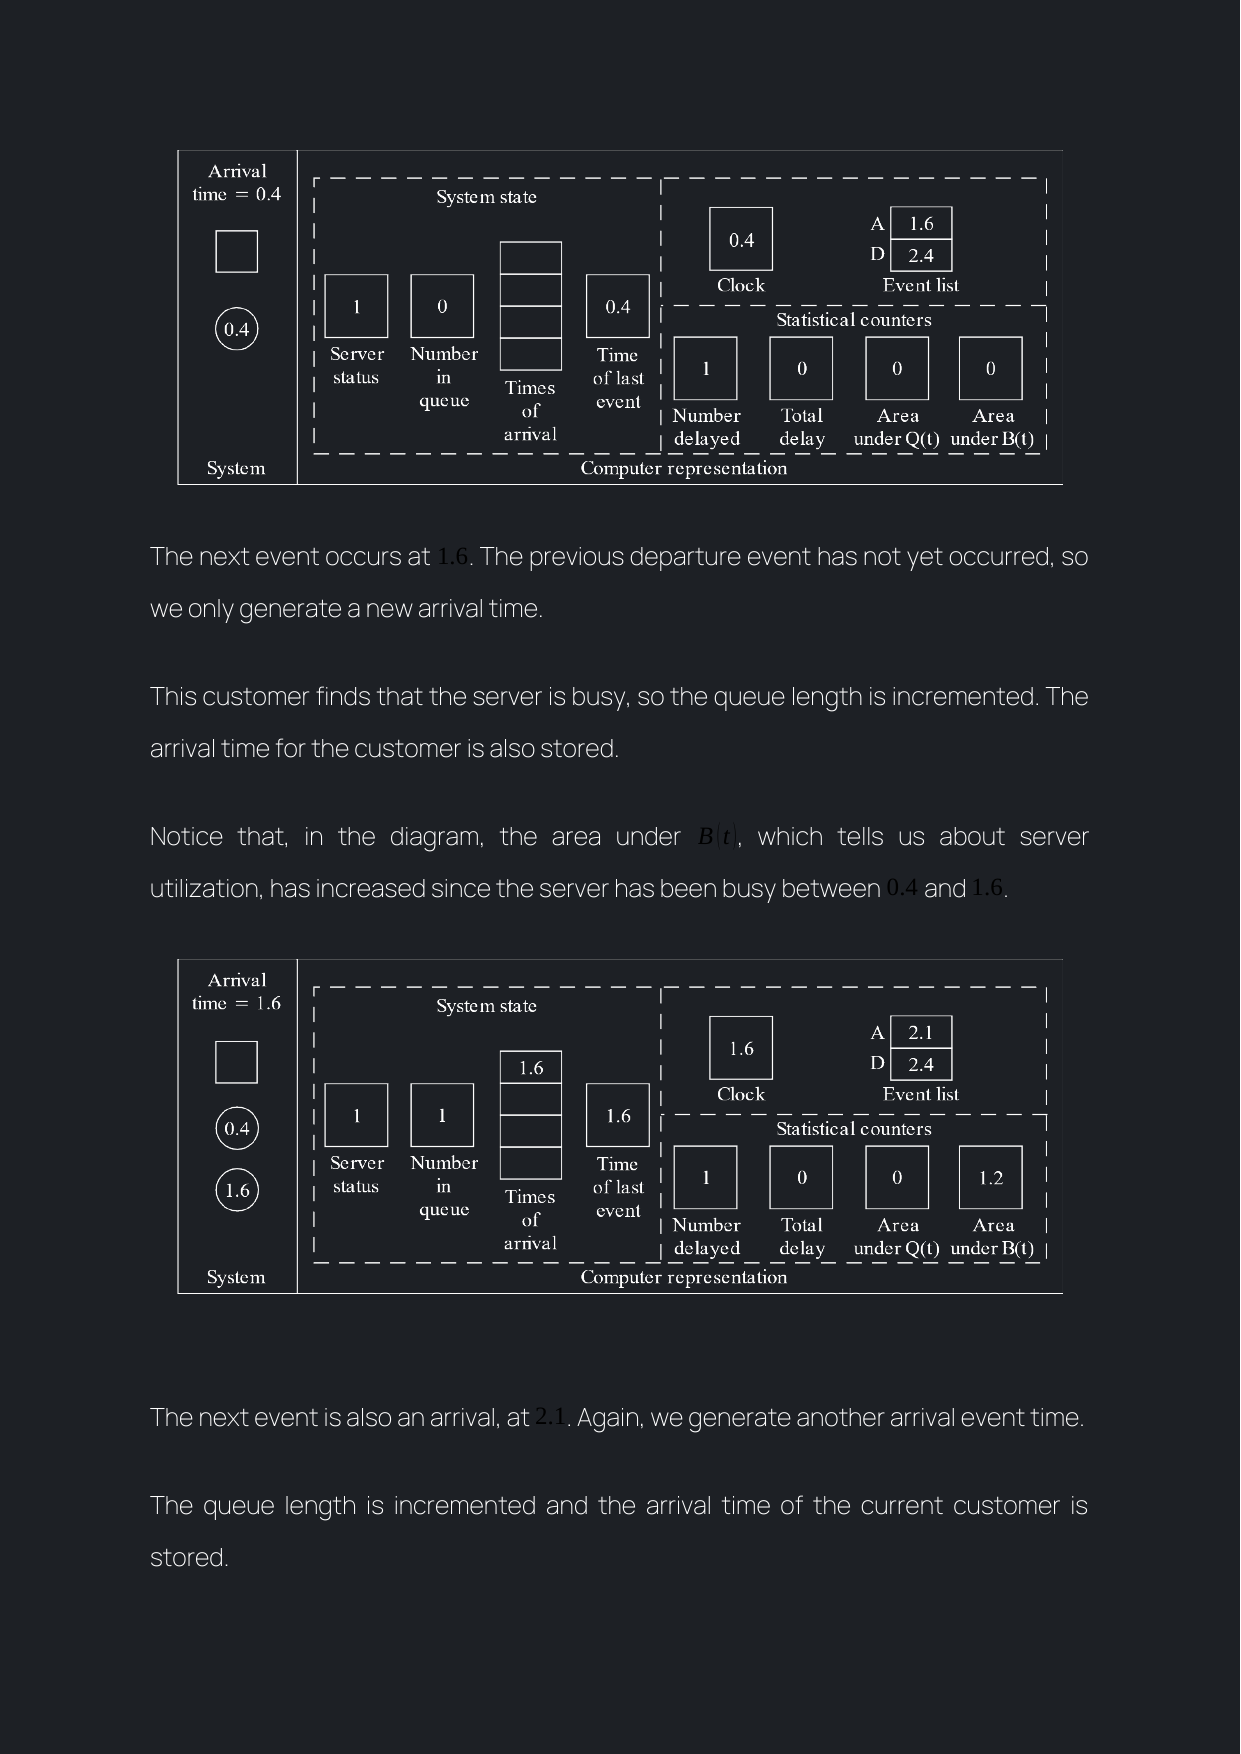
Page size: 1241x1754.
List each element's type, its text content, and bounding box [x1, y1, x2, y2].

text The next event occurs at . The previous departure event has not yet occurred, so we only generate a new arrival time. [150, 539, 1090, 624]
text The queue length is incremented and the arrival time of the current customer is stored. [150, 1488, 1090, 1573]
text The next event is also an arrival, at . Again, we generate another arrival event time. [150, 1399, 1090, 1433]
text This customer finds that the server is busy, so the queue length is incremented. The arrival time for the customer is also stored. [150, 679, 1090, 764]
picture [177, 150, 1063, 485]
picture [177, 959, 1063, 1294]
text Notice that, in the diagram, the area under , which tells us about server utilization, has increased since the server has been busy between and . [150, 819, 1090, 904]
